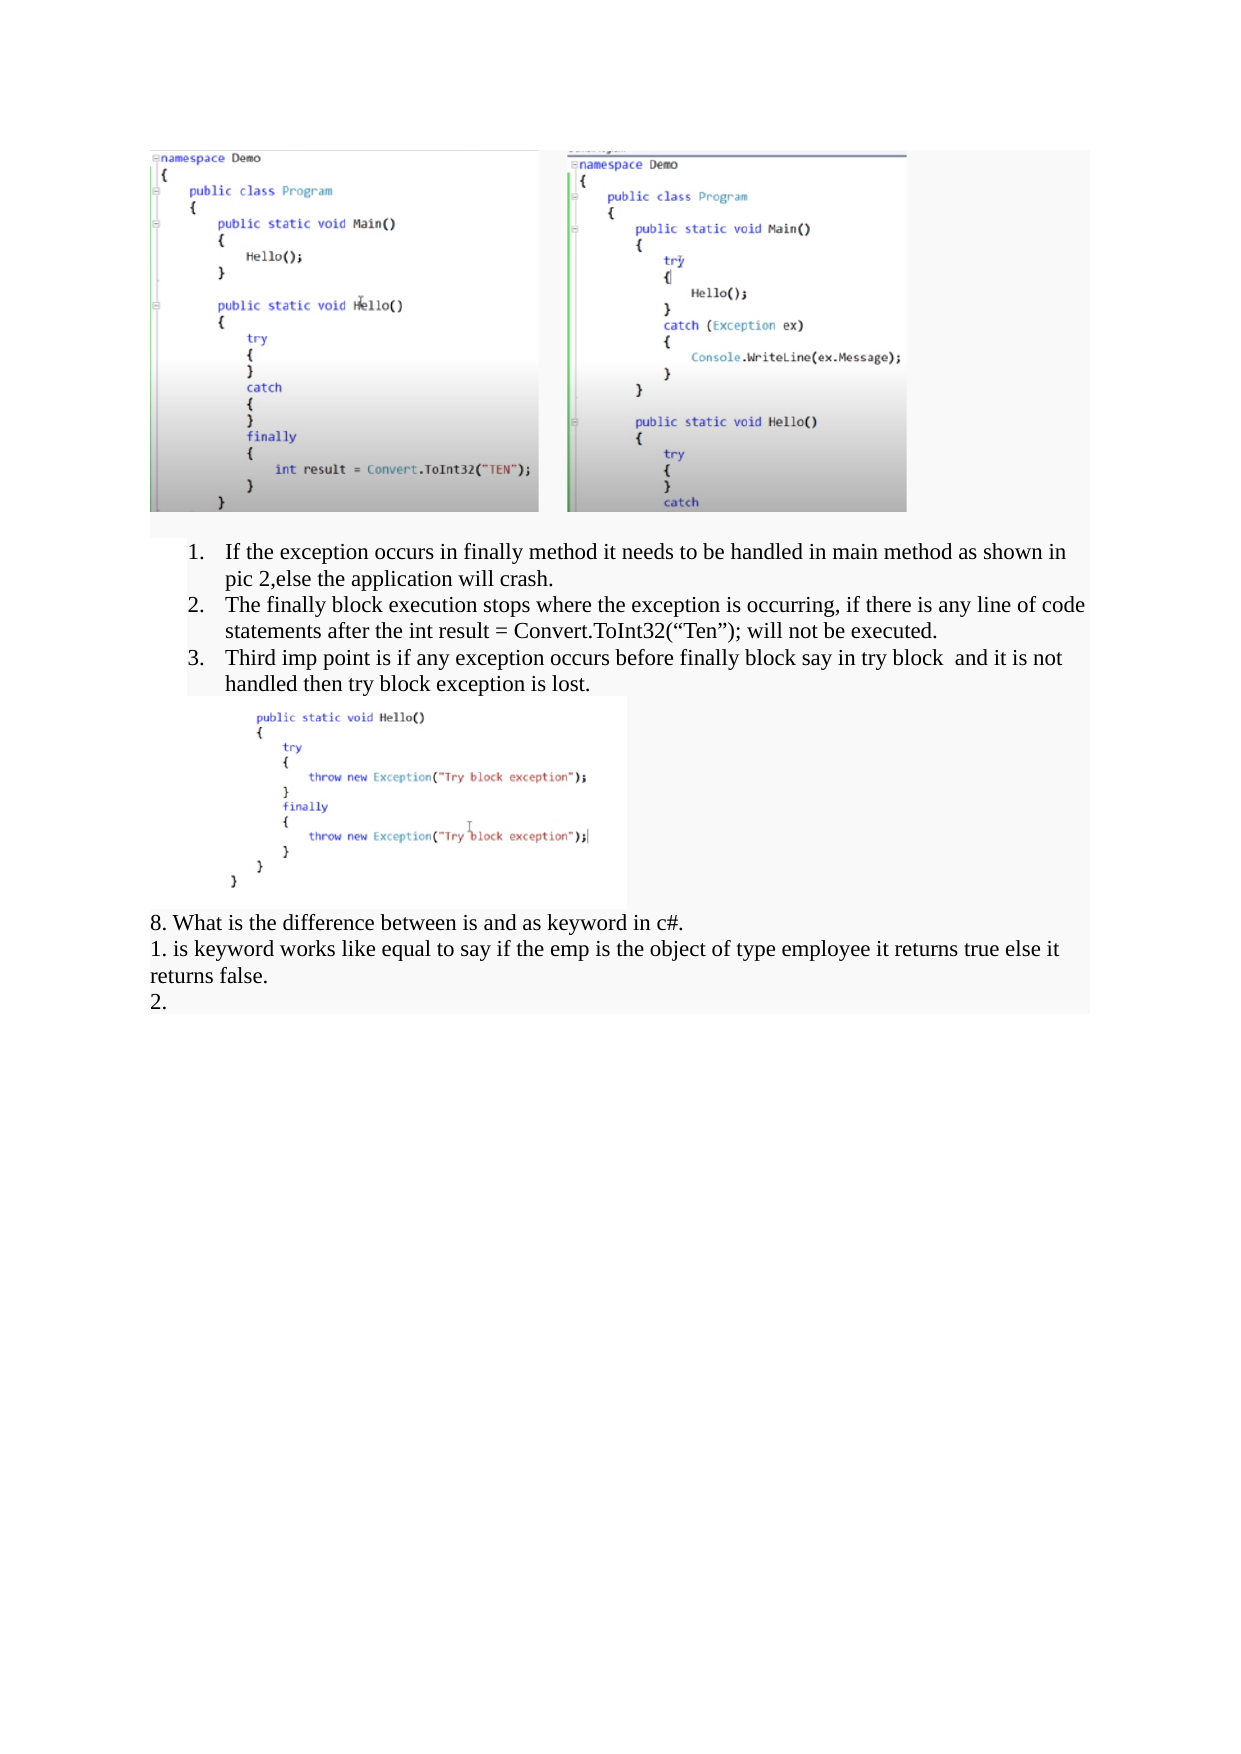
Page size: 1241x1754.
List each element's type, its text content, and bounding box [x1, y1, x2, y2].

subtitle 1. is keyword works like equal to say if the emp is the object of type employee it returns true else it returns false. [150, 935, 1090, 988]
picture [150, 150, 539, 512]
subtitle Third imp point is if any exception occurs before finally block say in try block and it is not handled then try block exception is lost. [187, 644, 1090, 696]
subtitle 8. What is the difference between is and as keyword in c#. [150, 909, 1090, 935]
subtitle The finally block execution stops where the exception is occurring, if there is any line of code statements after the int result = Convert.ToInt32(“Ten”); will not be executed. [187, 591, 1090, 644]
subtitle If the exception occurs in finally method it needs to be handled in main method as shown in pic 2,else the application will crash. [187, 538, 1090, 591]
picture [567, 151, 907, 512]
subtitle 2. [150, 988, 1090, 1014]
picture [225, 696, 628, 909]
